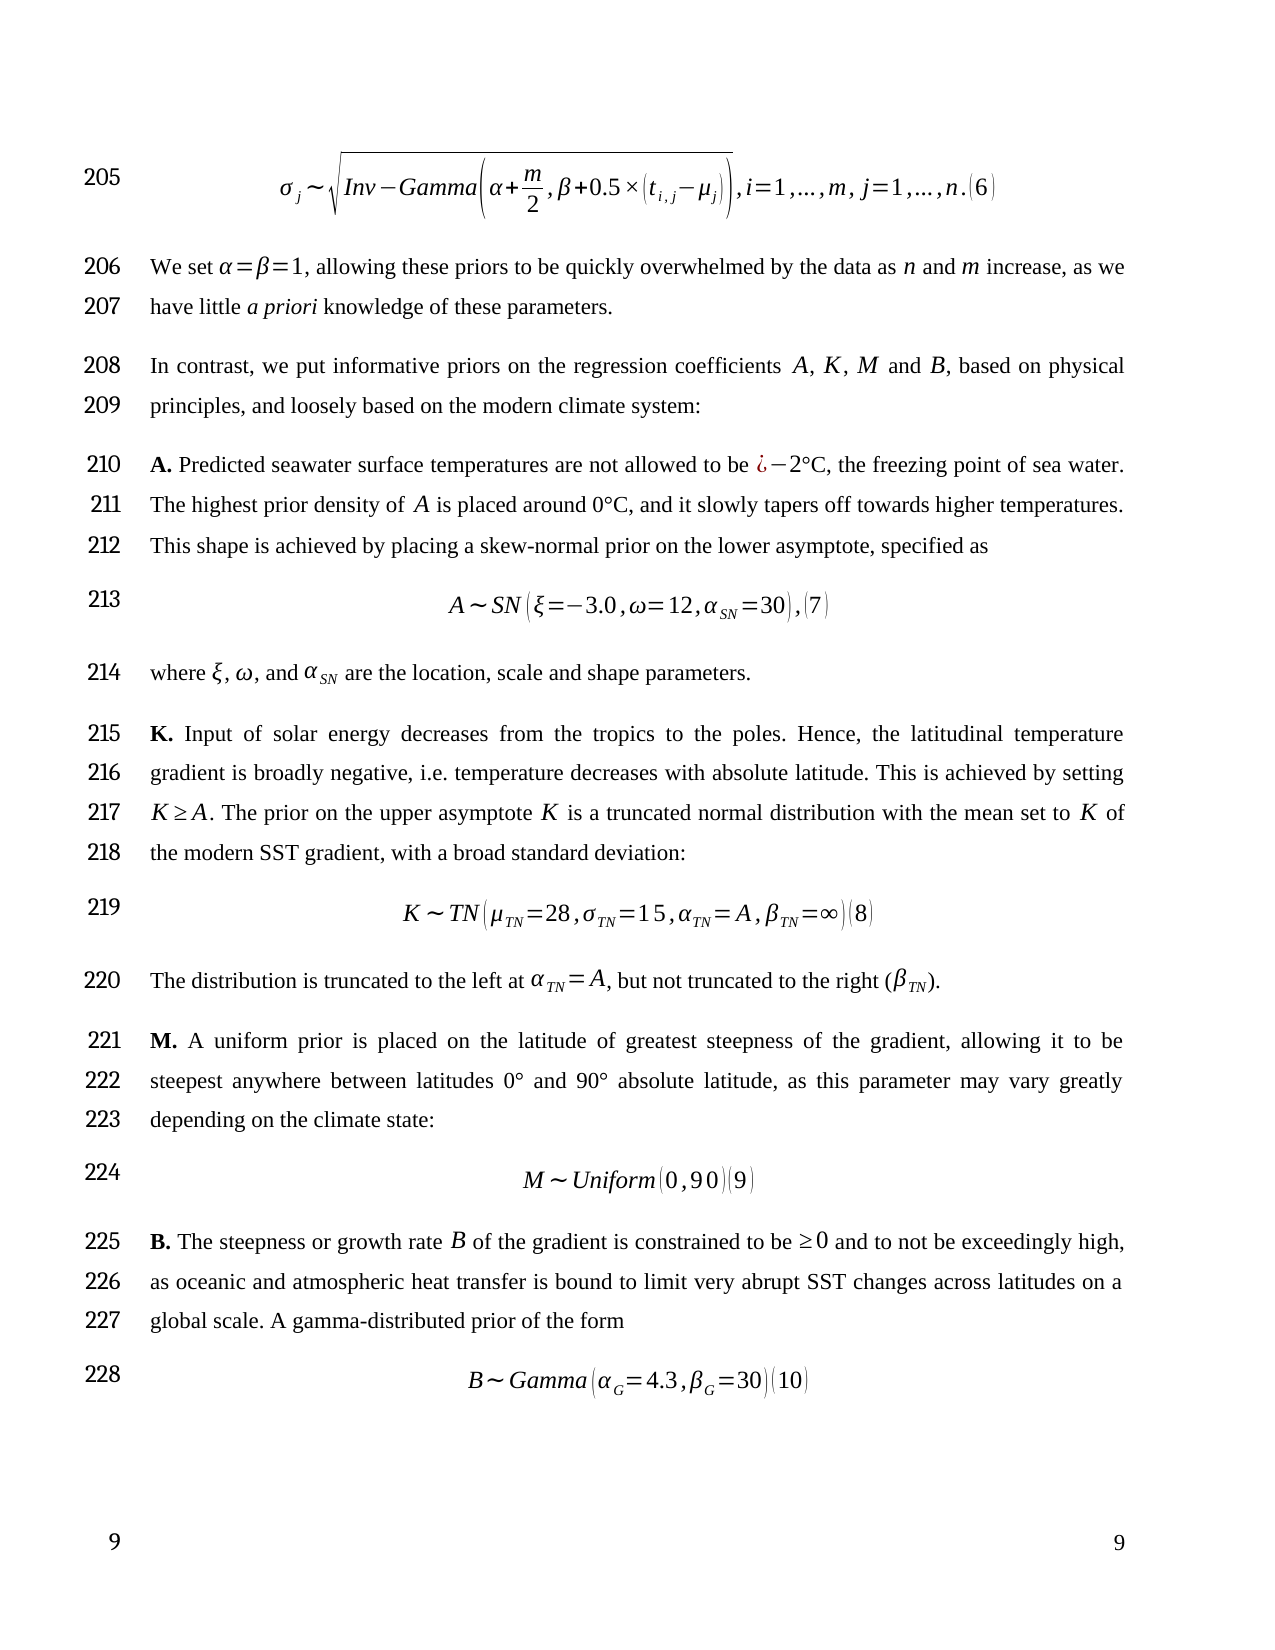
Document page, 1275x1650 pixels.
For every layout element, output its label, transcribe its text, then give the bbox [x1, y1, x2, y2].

text B. The steepness or growth rate of the gradient is constrained to be and to not be exceedingly high, as oceanic and atmospheric heat transfer is bound to limit very abrupt SST changes across latitudes on a global scale. A gamma-distributed prior of the form [150, 1227, 1125, 1334]
text M. A uniform prior is placed on the latitude of greatest steepness of the gradient, allowing it to be steepest anywhere between latitudes 0° and 90° absolute latitude, as this parameter may vary greatly depending on the climate state: [150, 1027, 1125, 1133]
text We set , allowing these priors to be quickly overwhelmed by the data as and increase, as we have little a priori knowledge of these parameters. [150, 252, 1125, 319]
text The distribution is truncated to the left at , but not truncated to the right (). [150, 964, 1125, 996]
text K. Input of solar energy decreases from the tropics to the poles. Hence, the latitudinal temperature gradient is broadly negative, i.e. temperature decreases with absolute latitude. This is achieved by setting . The prior on the upper asymptote is a truncated normal distribution with the mean set to of the modern SST gradient, with a broad standard deviation: [150, 720, 1125, 866]
text where , , and are the location, scale and shape parameters. [150, 656, 1125, 688]
text A. Predicted seawater surface temperatures are not allowed to be °C, the freezing point of sea water. The highest prior density of is placed around 0°C, and it slowly tapers off towards higher temperatures. This shape is achieved by placing a skew-normal prior on the lower asymptote, specified as [150, 450, 1125, 558]
text In contrast, we put informative priors on the regression coefficients , , and , based on physical principles, and loosely based on the modern climate system: [150, 351, 1125, 418]
